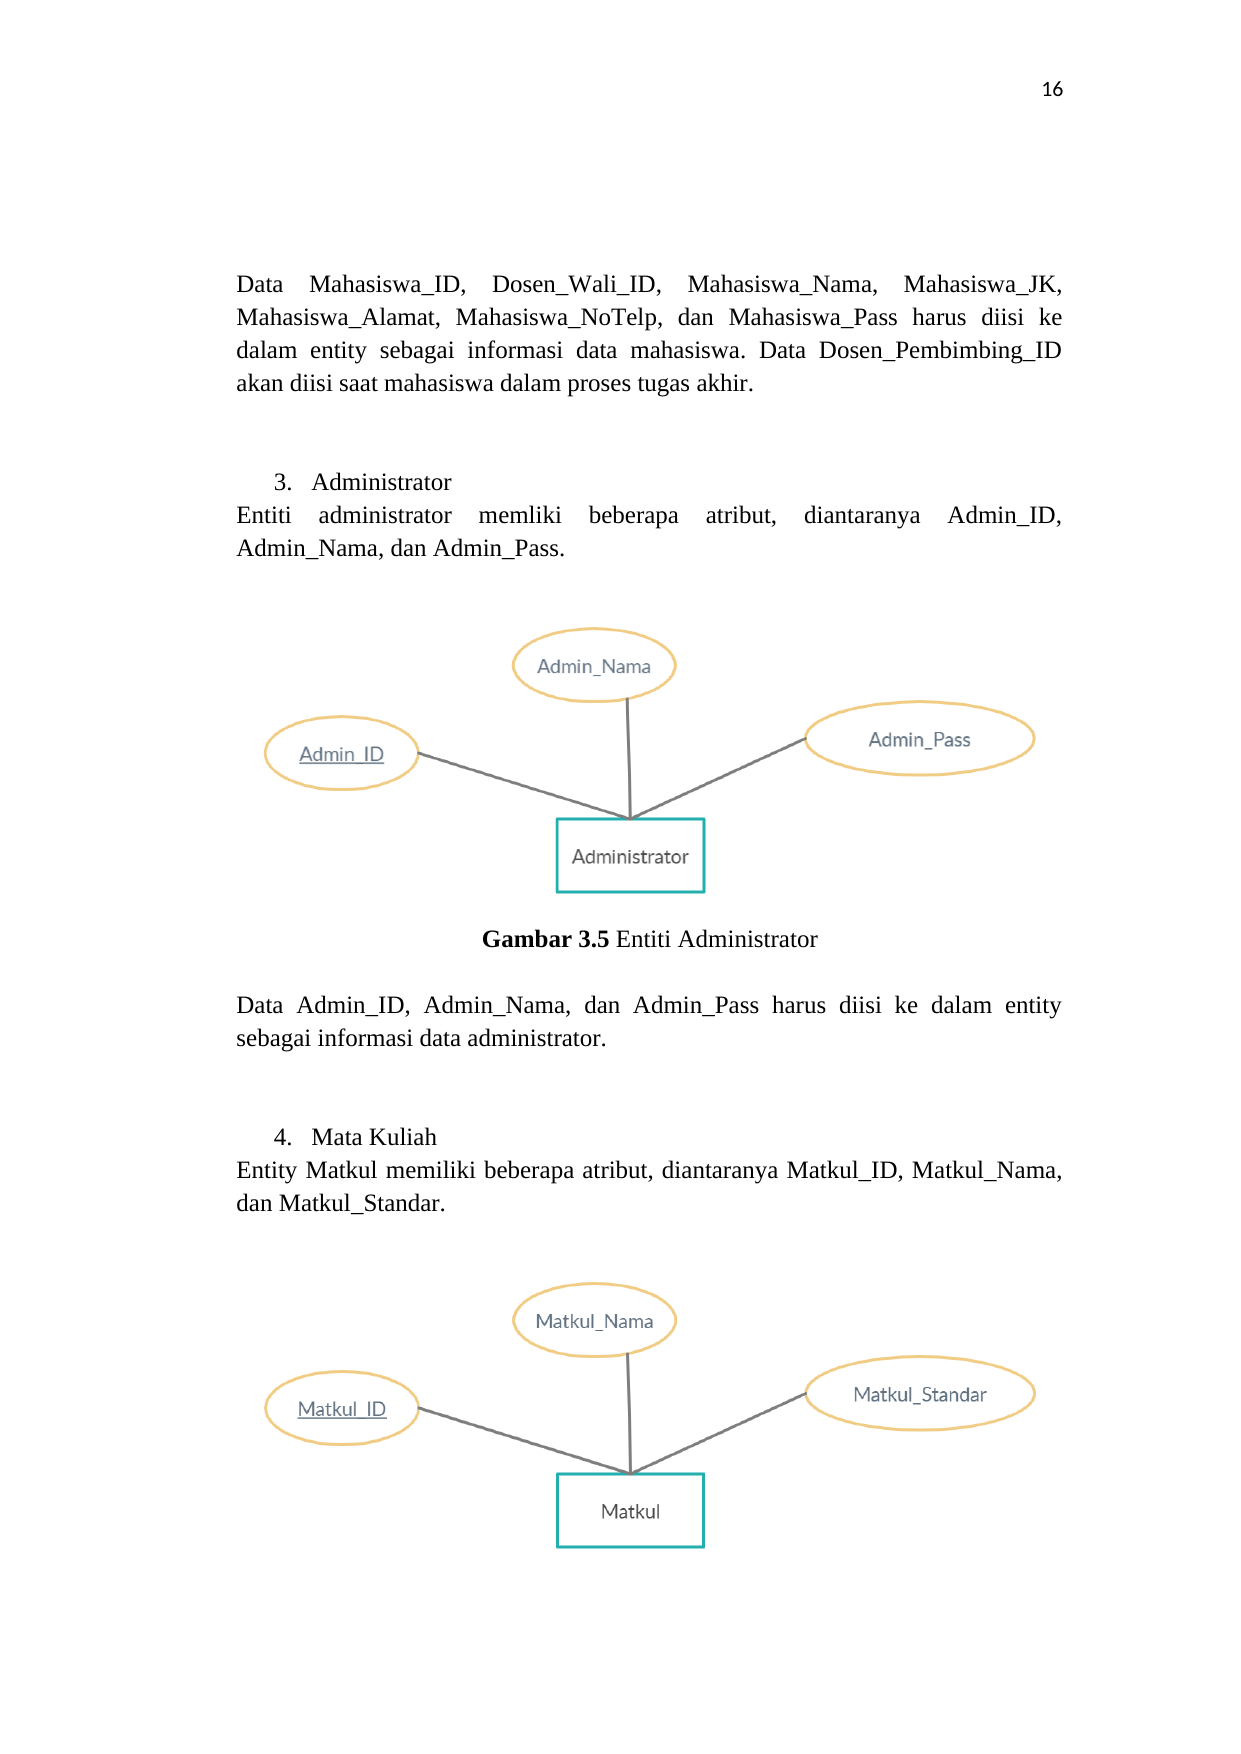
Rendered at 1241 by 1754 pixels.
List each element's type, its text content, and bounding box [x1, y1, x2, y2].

text Data Admin_ID, Admin_Nama, dan Admin_Pass harus diisi ke dalam entity sebagai informasi data administrator. [236, 990, 1063, 1052]
list Mata Kuliah [274, 1122, 1063, 1151]
picture [236, 599, 1063, 921]
text Gambar 3.5 Entiti Administrator [236, 924, 1063, 953]
list Administrator [274, 467, 1063, 496]
text Entity Matkul memiliki beberapa atribut, diantaranya Matkul_ID, Matkul_Nama, dan Matkul_Standar. [236, 1155, 1063, 1217]
picture [236, 1254, 1063, 1576]
text Entiti administrator memliki beberapa atribut, diantaranya Admin_ID, Admin_Nama, dan Admin_Pass. [236, 500, 1063, 562]
text Data Mahasiswa_ID, Dosen_Wali_ID, Mahasiswa_Nama, Mahasiswa_JK, Mahasiswa_Alamat, Mahasiswa_NoTelp, dan Mahasiswa_Pass harus diisi ke dalam entity sebagai informasi data mahasiswa. Data Dosen_Pembimbing_ID akan diisi saat mahasiswa dalam proses tugas akhir. [236, 269, 1063, 397]
